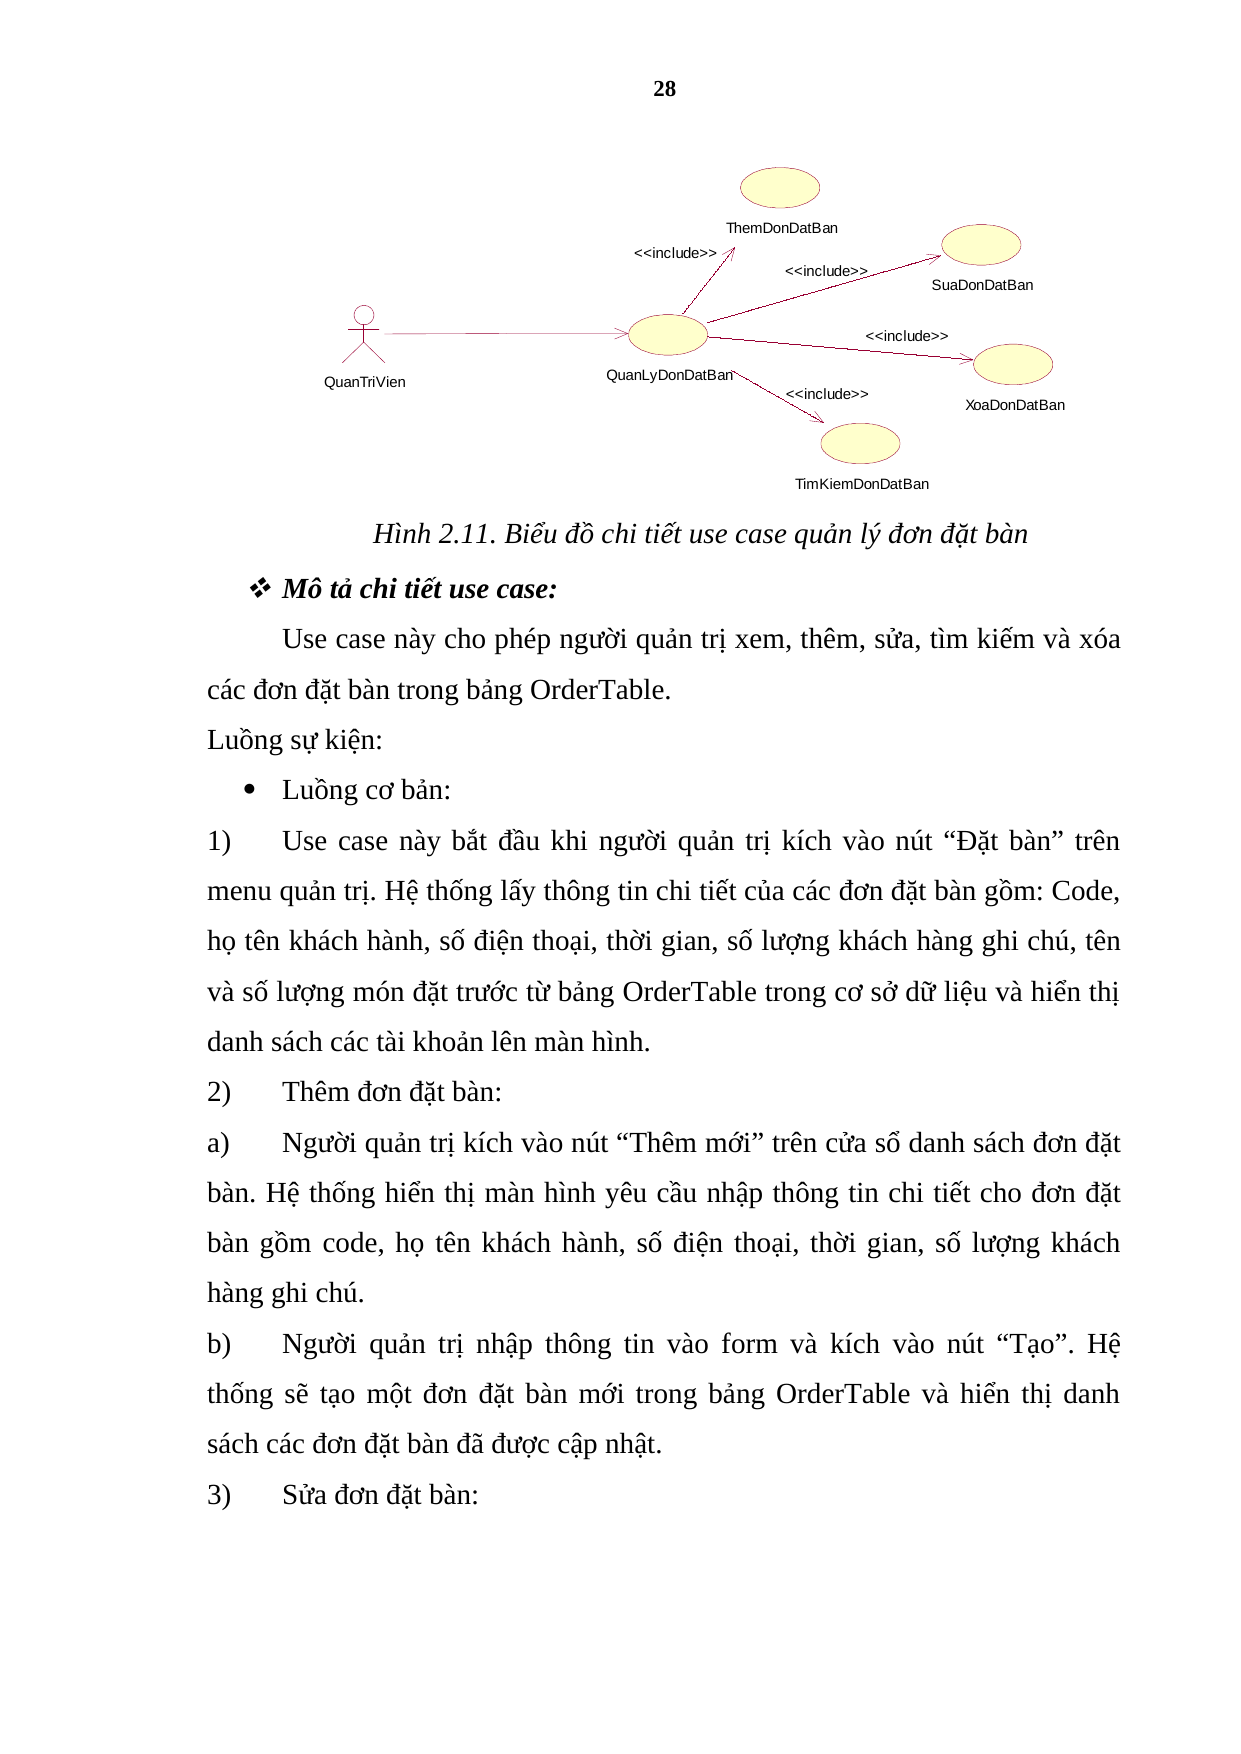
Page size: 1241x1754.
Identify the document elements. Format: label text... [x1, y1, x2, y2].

list Thêm đơn đặt bàn: [207, 1074, 1122, 1108]
list Luồng cơ bản: [244, 772, 1122, 806]
text Luồng sự kiện: [207, 722, 1122, 756]
text Use case này cho phép người quản trị xem, thêm, sửa, tìm kiếm và xóa các đơn đặt bàn trong bảng OrderTable. [207, 621, 1122, 705]
text Hình 2.11. Biểu đồ chi tiết use case quản lý đơn đặt bàn [207, 517, 1122, 550]
list Sửa đơn đặt bàn: [207, 1477, 1122, 1510]
list Mô tả chi tiết use case: [244, 571, 1122, 605]
list Người quản trị kích vào nút “Thêm mới” trên cửa sổ danh sách đơn đặt bàn. Hệ thống hiển thị màn hình yêu cầu nhập thông tin chi tiết cho đơn đặt bàn gồm code, họ tên khách hành, số điện thoại, thời gian, số lượng khách hàng ghi chú. [207, 1125, 1122, 1309]
list Use case này bắt đầu khi người quản trị kích vào nút “Đặt bàn” trên menu quản trị. Hệ thống lấy thông tin chi tiết của các đơn đặt bàn gồm: Code, họ tên khách hành, số điện thoại, thời gian, số lượng khách hàng ghi chú, tên và số lượng món đặt trước từ bảng OrderTable trong cơ sở dữ liệu và hiển thị danh sách các tài khoản lên màn hình. [207, 823, 1122, 1058]
list Người quản trị nhập thông tin vào form và kích vào nút “Tạo”. Hệ thống sẽ tạo một đơn đặt bàn mới trong bảng OrderTable và hiển thị danh sách các đơn đặt bàn đã được cập nhật. [207, 1326, 1122, 1460]
